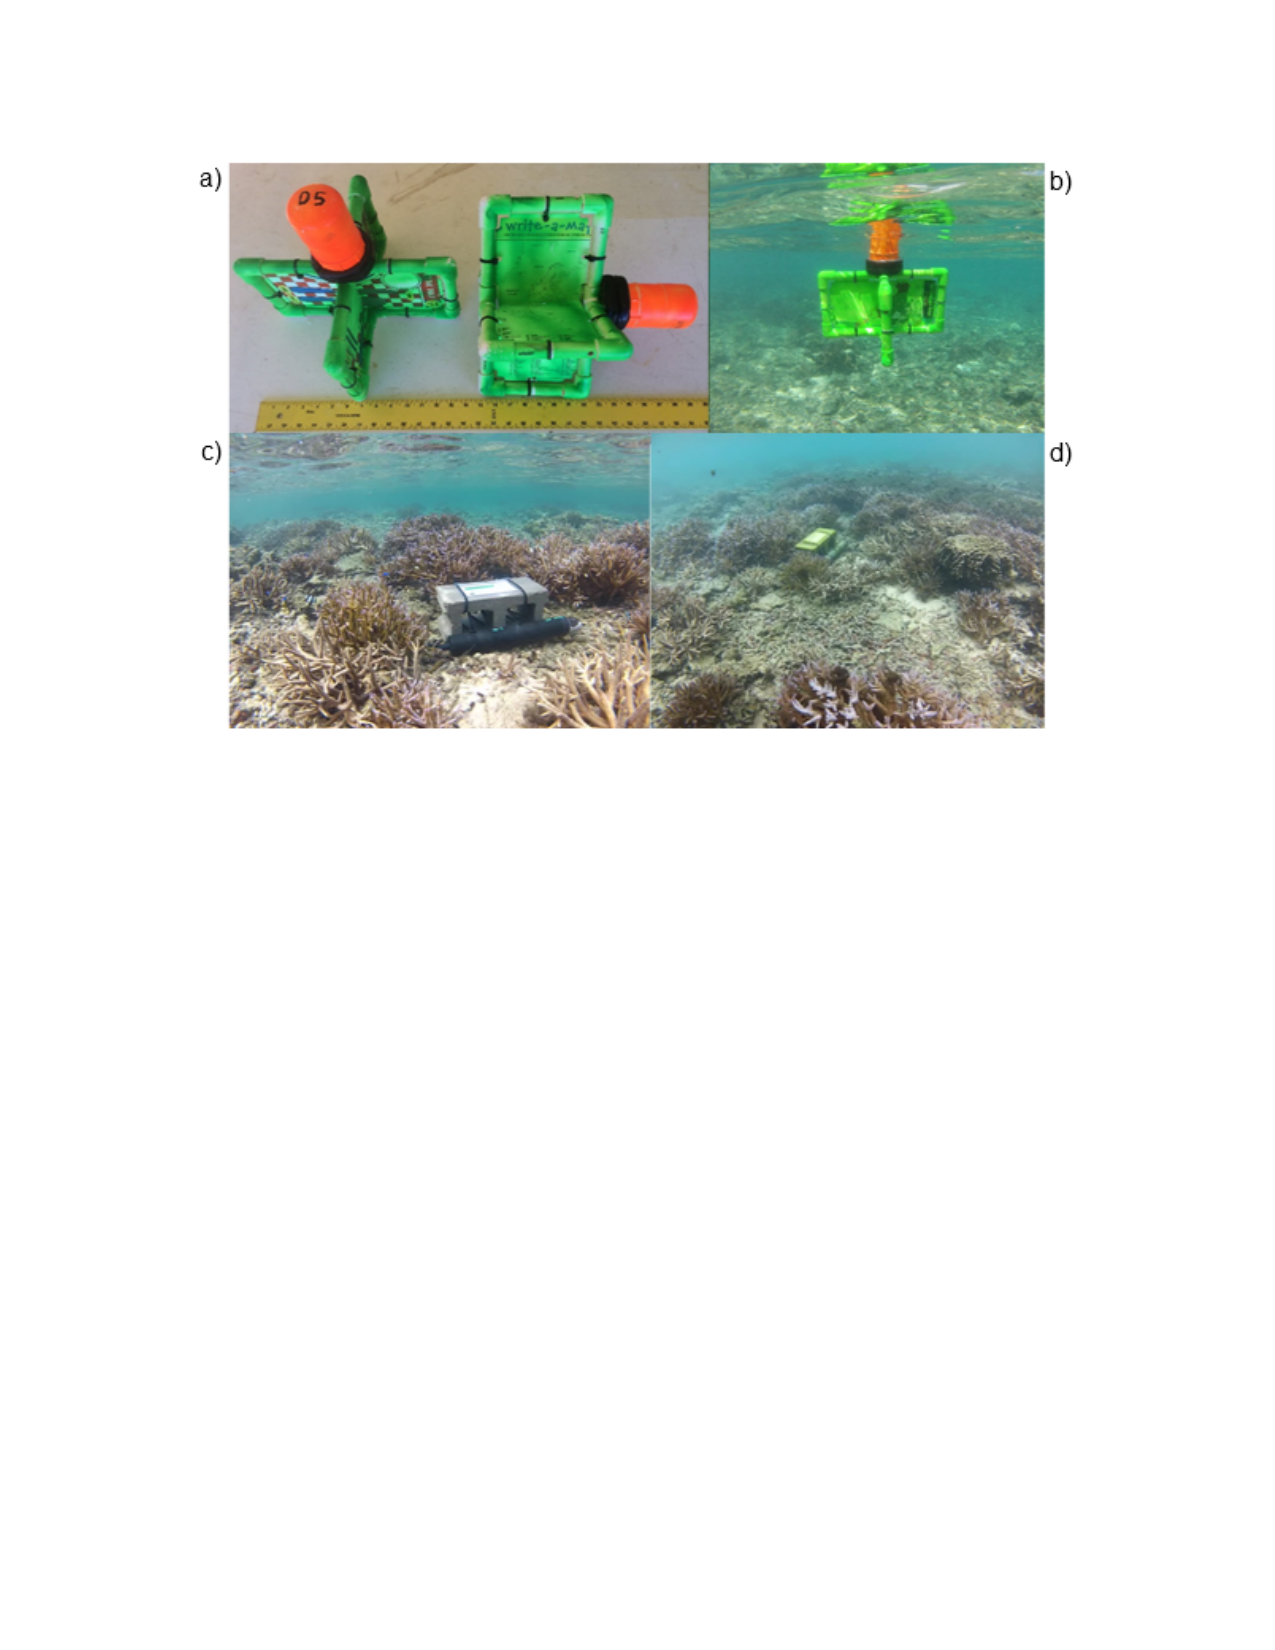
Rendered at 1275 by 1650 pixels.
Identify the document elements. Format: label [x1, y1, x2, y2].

picture [187, 150, 1088, 743]
